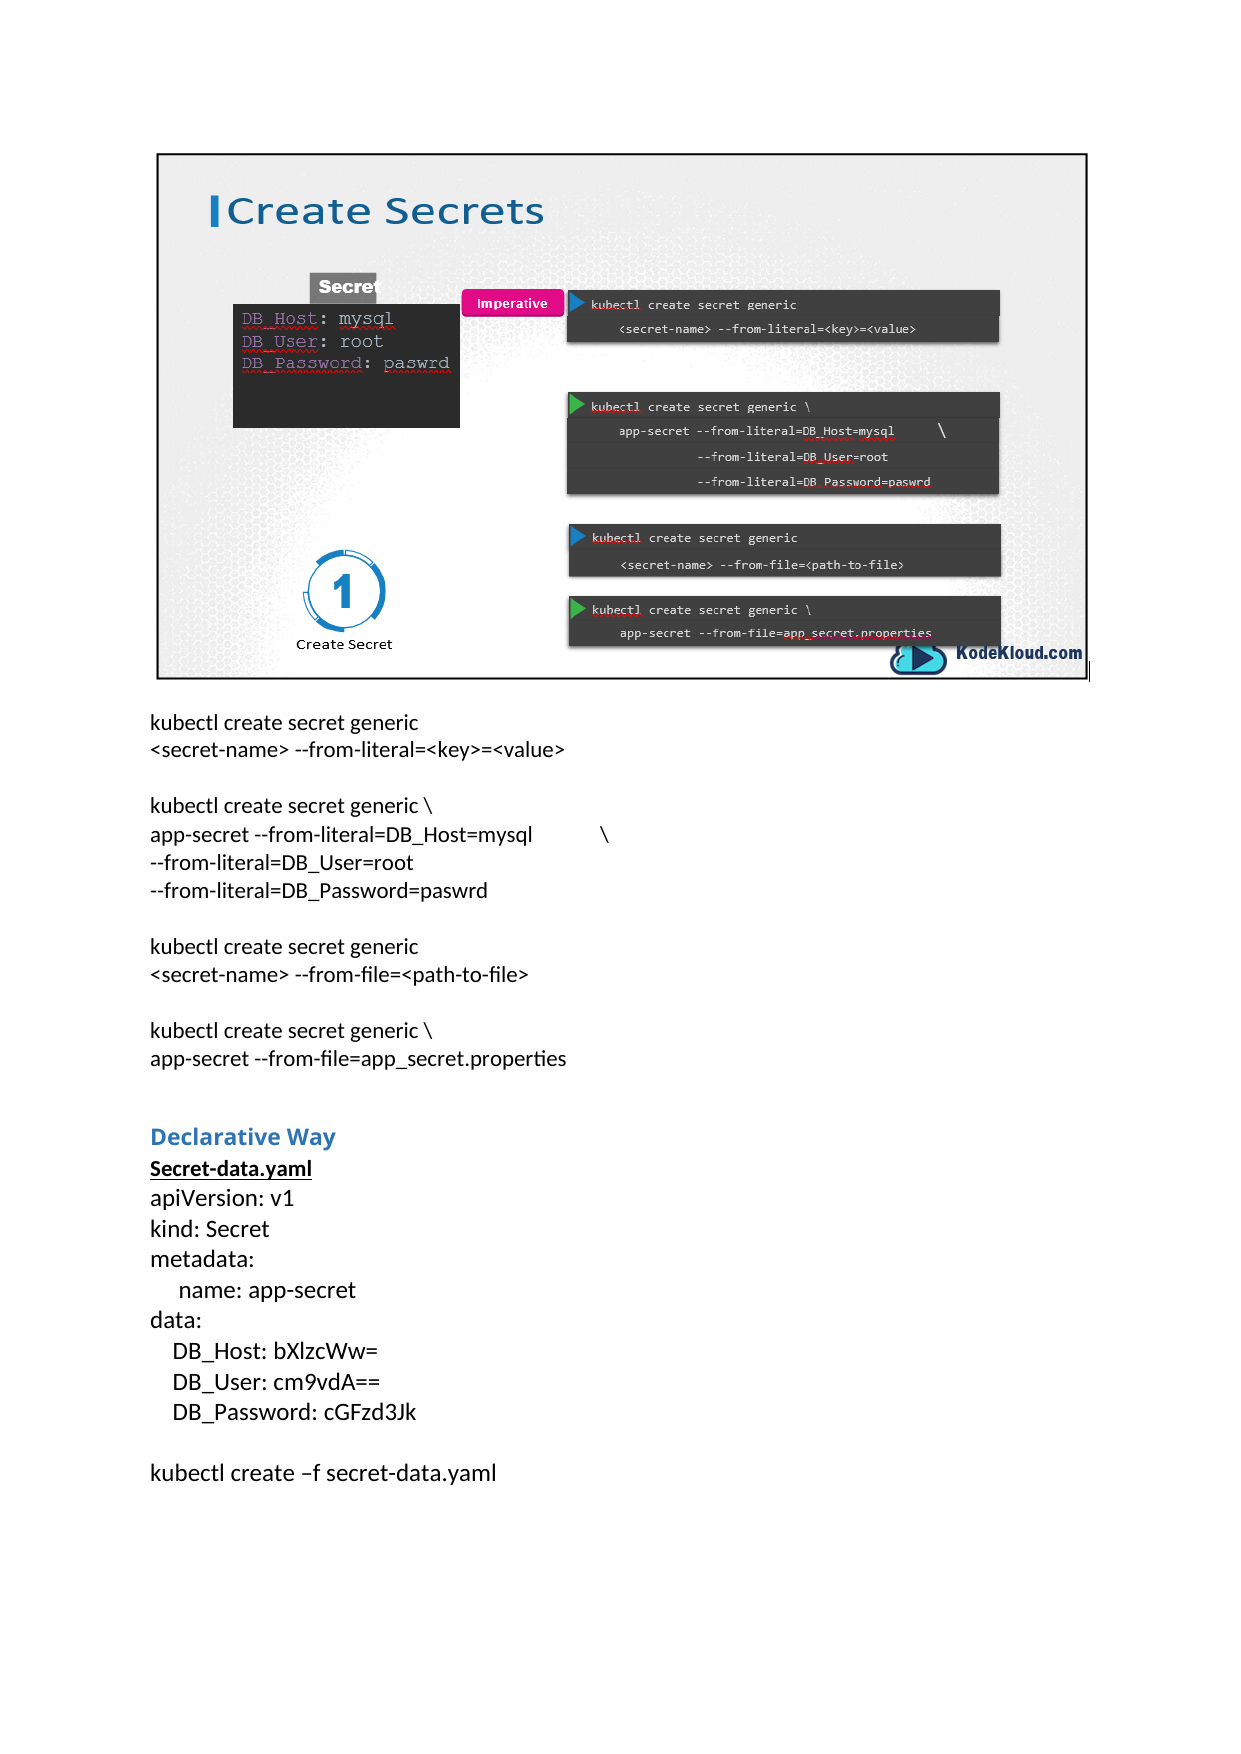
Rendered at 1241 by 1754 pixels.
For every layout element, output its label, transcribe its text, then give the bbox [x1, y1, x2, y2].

text kubectl create secret generic \ [150, 792, 1090, 820]
text kubectl create –f secret-data.yaml [150, 1457, 1090, 1488]
text DB_Password: cGFzd3Jk [150, 1396, 1090, 1427]
text DB_Host: bXlzcWw= [150, 1335, 1090, 1366]
text kind: Secret [150, 1213, 1090, 1243]
text Secret-data.yaml [150, 1154, 1090, 1182]
text apiVersion: v1 [150, 1182, 1090, 1213]
text kubectl create secret generic \ [150, 1016, 1090, 1044]
text app-secret --from-file=app_secret.properties [150, 1044, 1090, 1072]
text data: [150, 1304, 1090, 1335]
picture [150, 150, 1091, 683]
text app-secret --from-literal=DB_Host=mysql \ [150, 820, 1090, 848]
text <secret-name> --from-file=<path-to-file> [150, 960, 1090, 988]
text <secret-name> --from-literal=<key>=<value> [150, 736, 1090, 764]
text --from-literal=DB_Password=paswrd [150, 876, 1090, 904]
text kubectl create secret generic [150, 932, 1090, 960]
text --from-literal=DB_User=root [150, 848, 1090, 876]
text name: app-secret [150, 1274, 1090, 1304]
text kubectl create secret generic [150, 708, 1090, 736]
text metadata: [150, 1243, 1090, 1274]
text DB_User: cm9vdA== [150, 1366, 1090, 1396]
subtitle Declarative Way [150, 1121, 1090, 1152]
